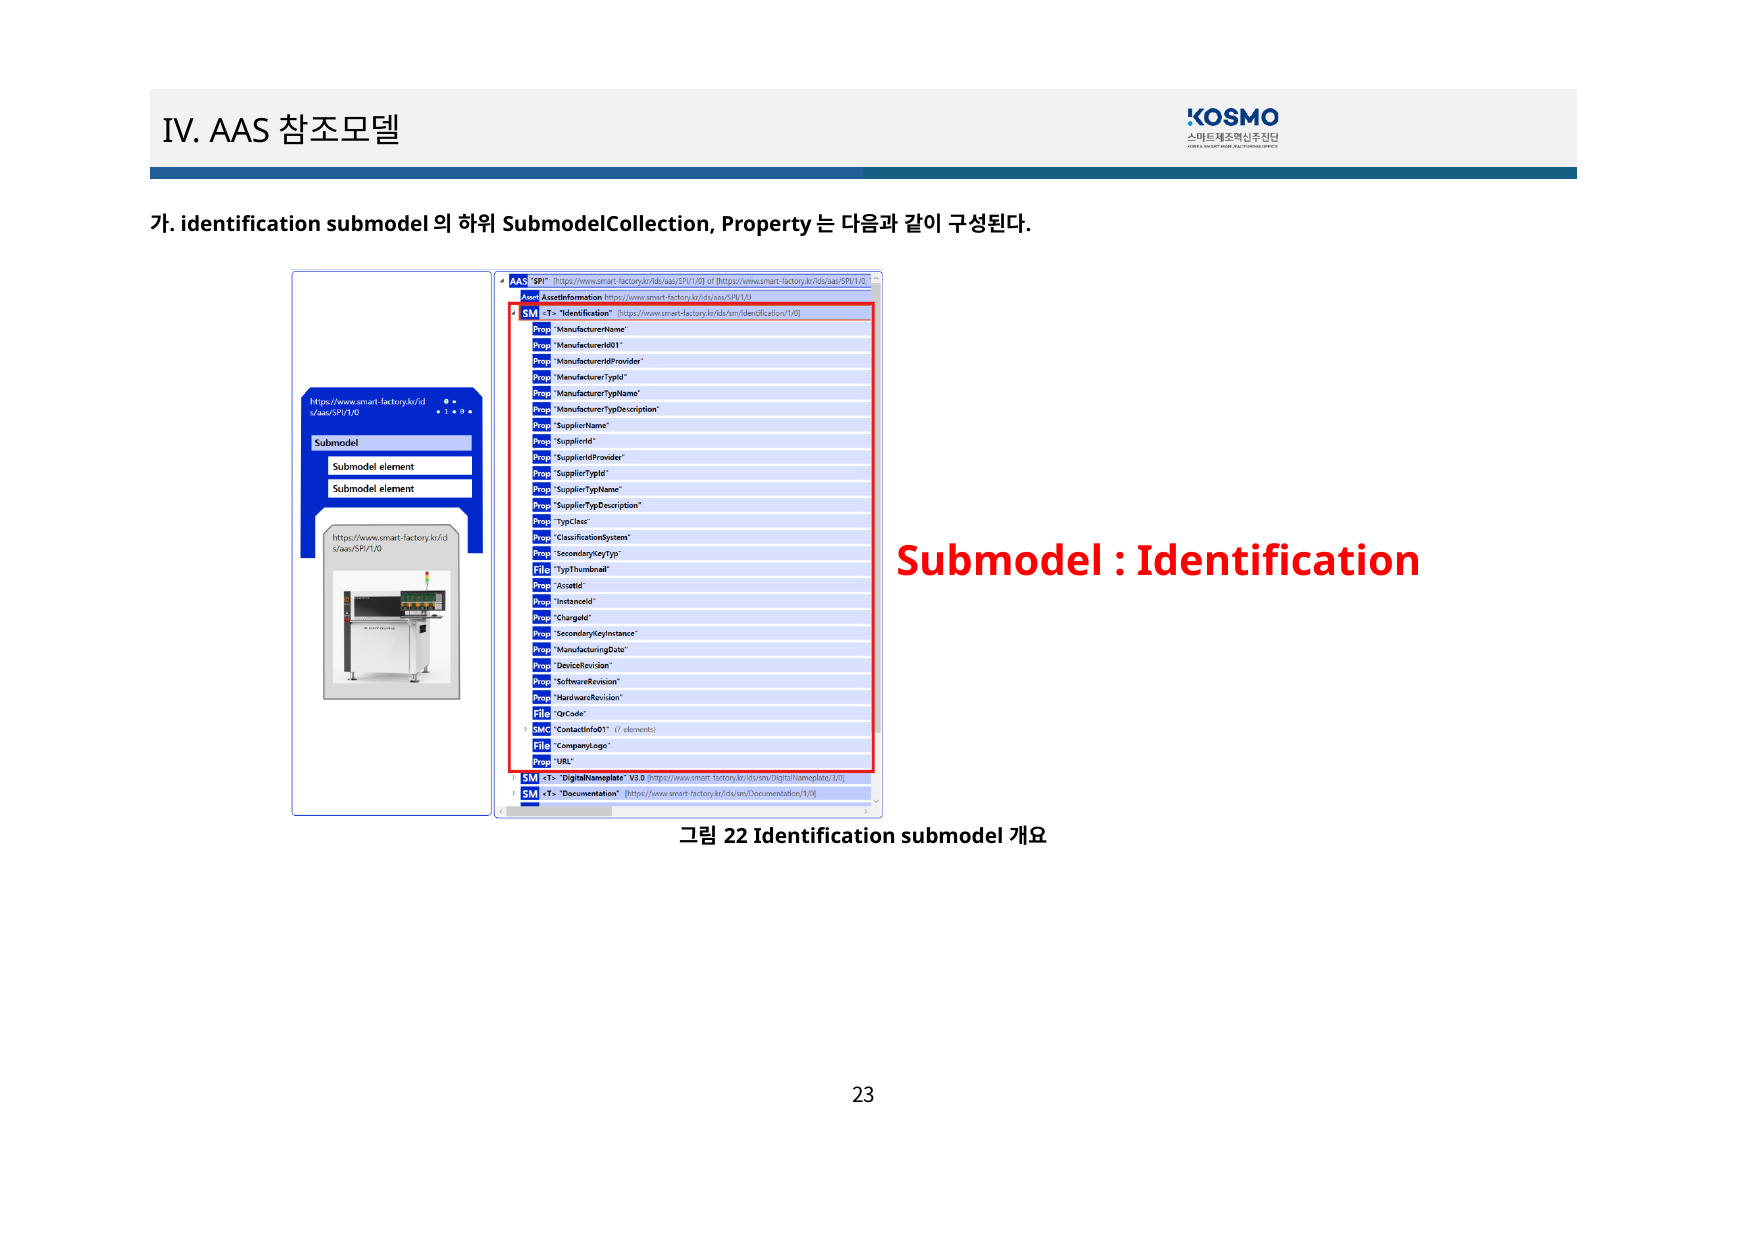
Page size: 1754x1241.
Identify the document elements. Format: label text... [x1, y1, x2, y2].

picture [1187, 108, 1279, 148]
text 가. identification submodel의 하위 SubmodelCollection, Property는 다음과 같이 구성된다. [150, 207, 1577, 238]
picture [290, 269, 883, 819]
